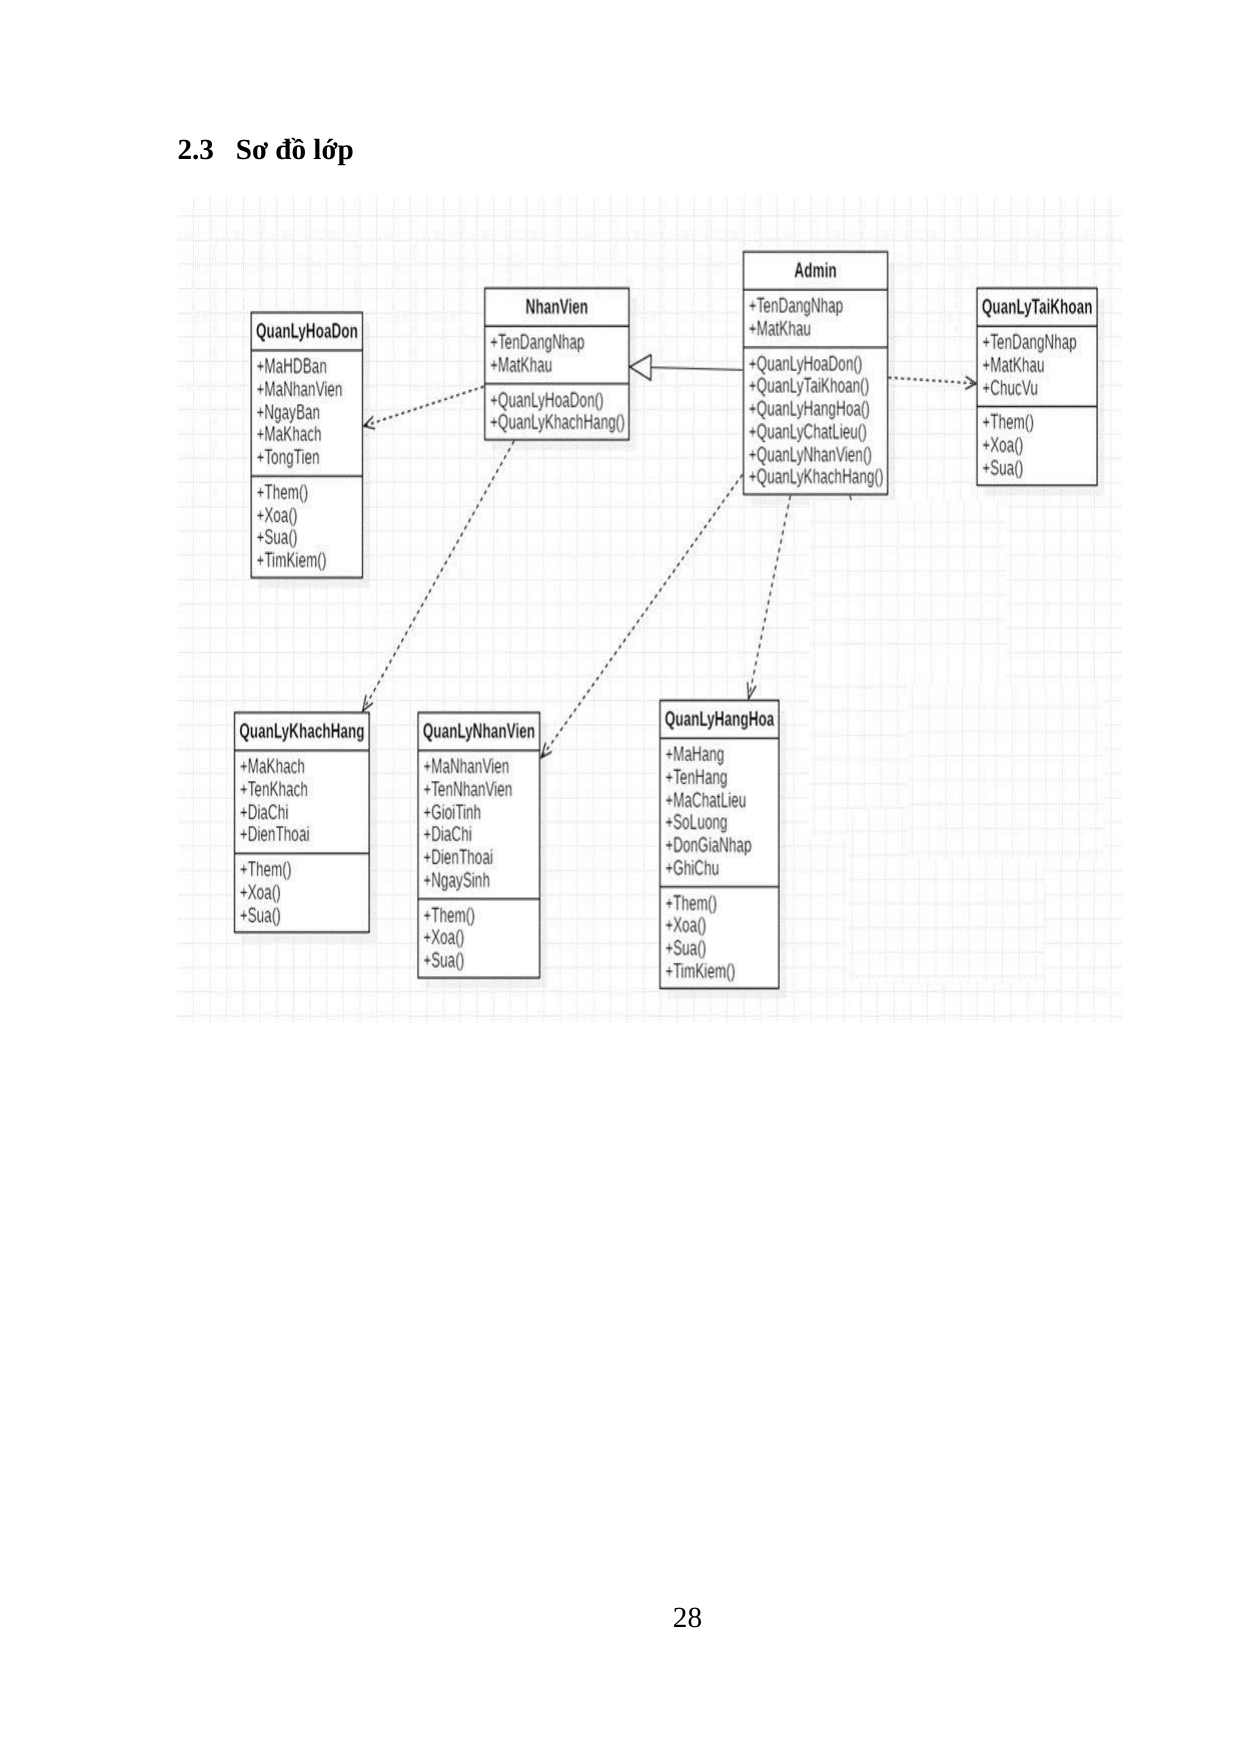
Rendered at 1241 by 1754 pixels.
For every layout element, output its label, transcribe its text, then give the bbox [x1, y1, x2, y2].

picture [177, 195, 1123, 1023]
list Sơ đồ lớp [177, 132, 1122, 166]
